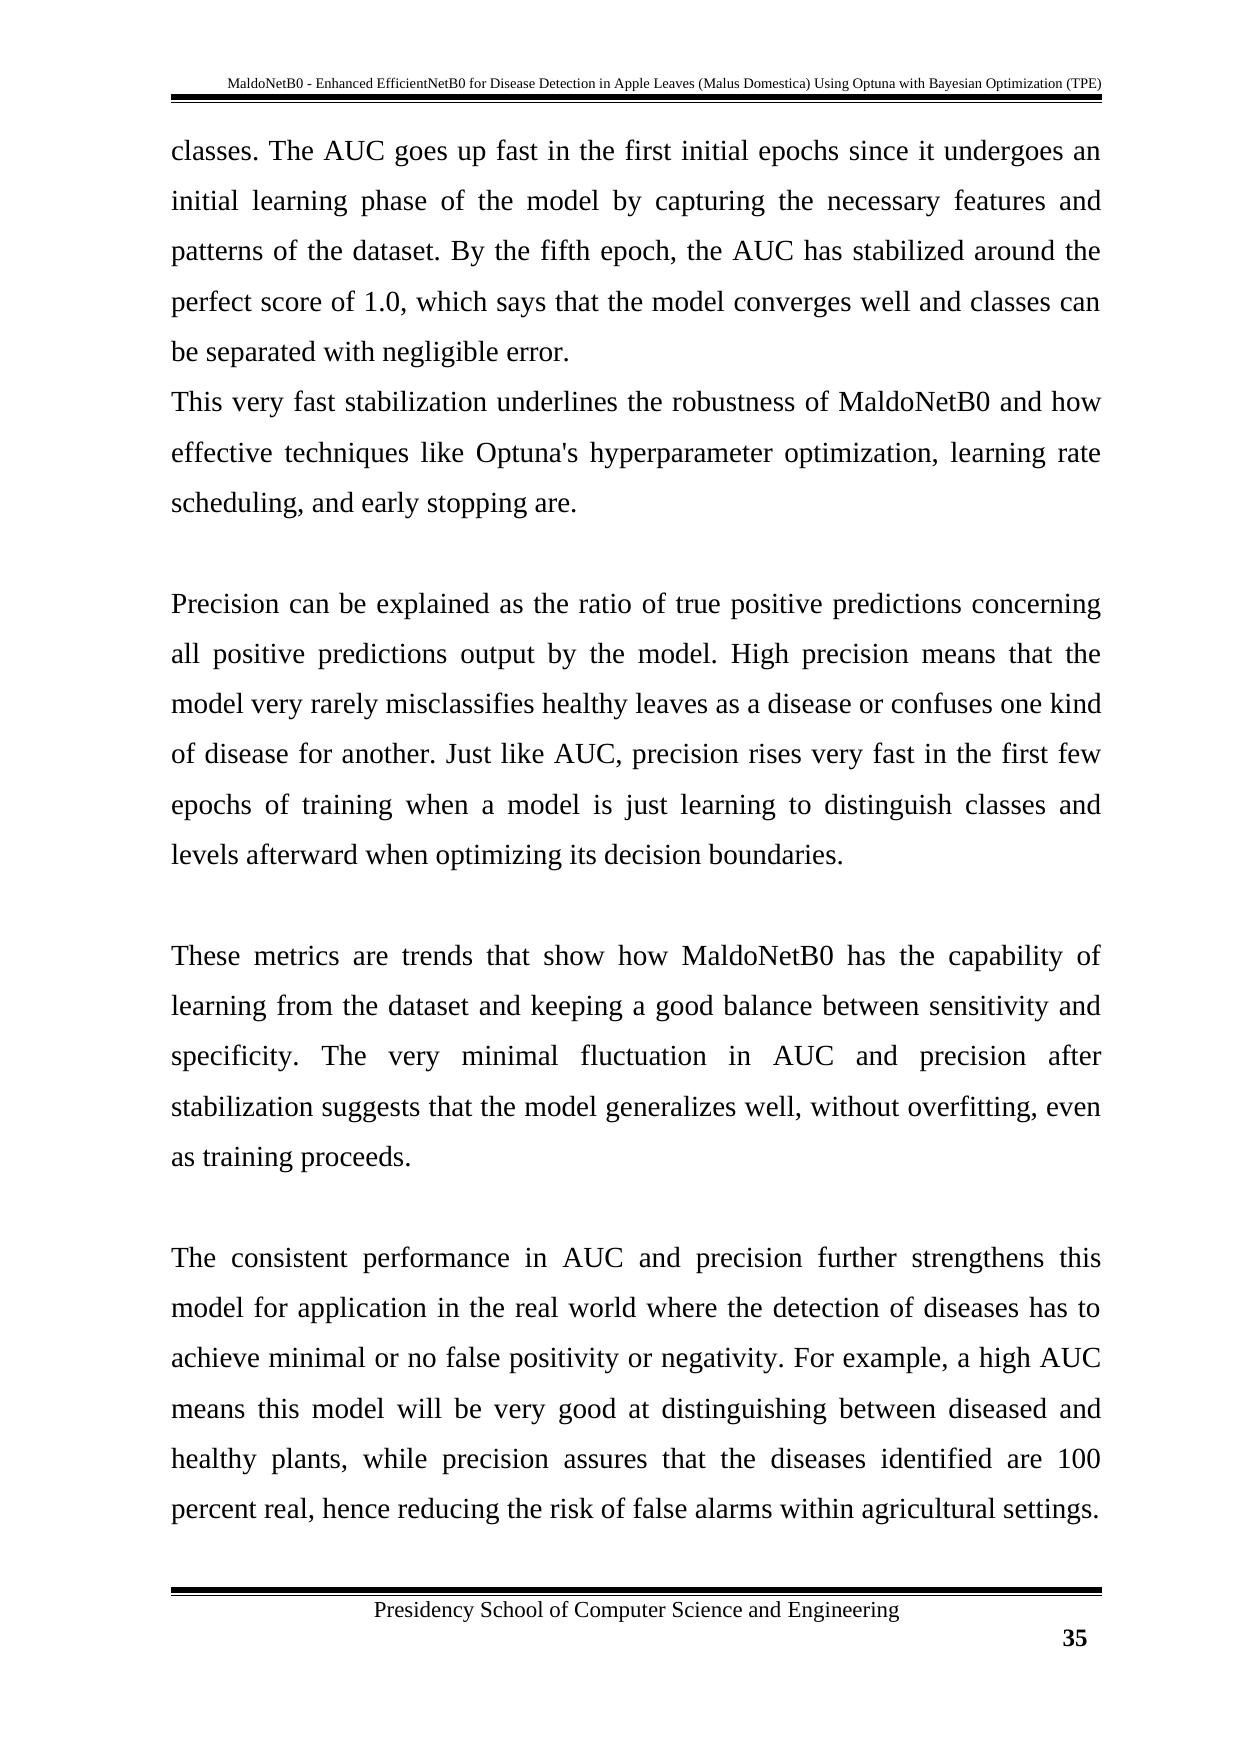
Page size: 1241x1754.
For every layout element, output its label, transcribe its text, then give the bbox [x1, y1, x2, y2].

text These metrics are trends that show how MaldoNetB0 has the capability of learning from the dataset and keeping a good balance between sensitivity and specificity. The very minimal fluctuation in AUC and precision after stabilization suggests that the model generalizes well, without overfitting, even as training proceeds. [171, 938, 1102, 1173]
text The consistent performance in AUC and precision further strengthens this model for application in the real world where the detection of diseases has to achieve minimal or no false positivity or negativity. For example, a high AUC means this model will be very good at distinguishing between diseased and healthy plants, while precision assures that the diseases identified are 100 percent real, hence reducing the risk of false alarms within agricultural settings. [171, 1240, 1102, 1525]
text This very fast stabilization underlines the robustness of MaldoNetB0 and how effective techniques like Optuna's hyperparameter optimization, learning rate scheduling, and early stopping are. [171, 384, 1102, 519]
text Precision can be explained as the ratio of true positive predictions concerning all positive predictions output by the model. High precision means that the model very rarely misclassifies healthy leaves as a disease or confuses one kind of disease for another. Just like AUC, precision rises very fast in the first few epochs of training when a model is just learning to distinguish classes and levels afterward when optimizing its decision boundaries. [171, 586, 1102, 871]
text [171, 133, 1102, 368]
